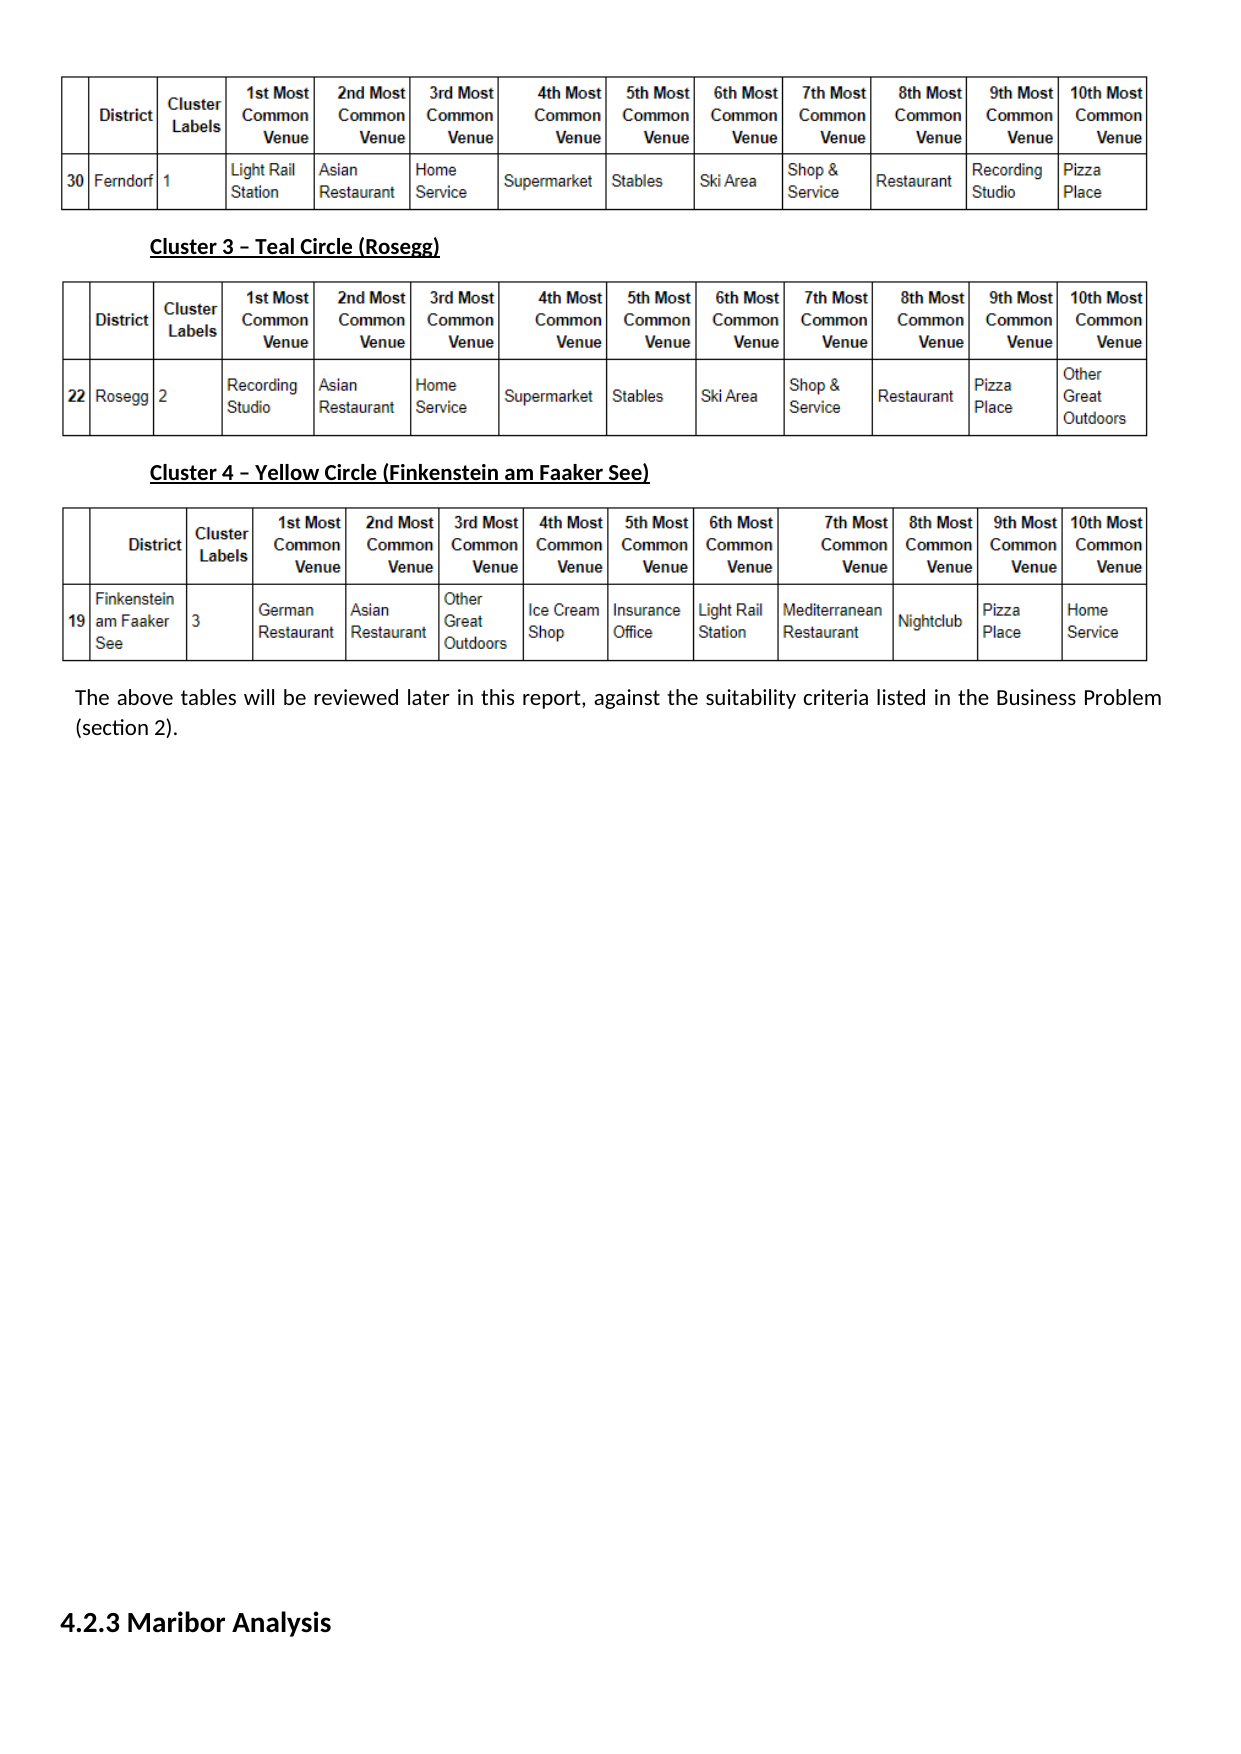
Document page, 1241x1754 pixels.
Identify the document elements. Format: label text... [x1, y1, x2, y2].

picture [60, 75, 1151, 214]
text 4.2.3 Maribor Analysis [60, 1604, 1165, 1639]
text The above tables will be reviewed later in this report, against the suitability criteria listed in the Business Problem (section 2). [75, 683, 1165, 741]
picture [60, 505, 1151, 665]
text Cluster 3 – Teal Circle (Rosegg) [60, 232, 1165, 260]
text Cluster 4 – Yellow Circle (Finkenstein am Faaker See) [60, 458, 1165, 486]
picture [60, 279, 1151, 440]
